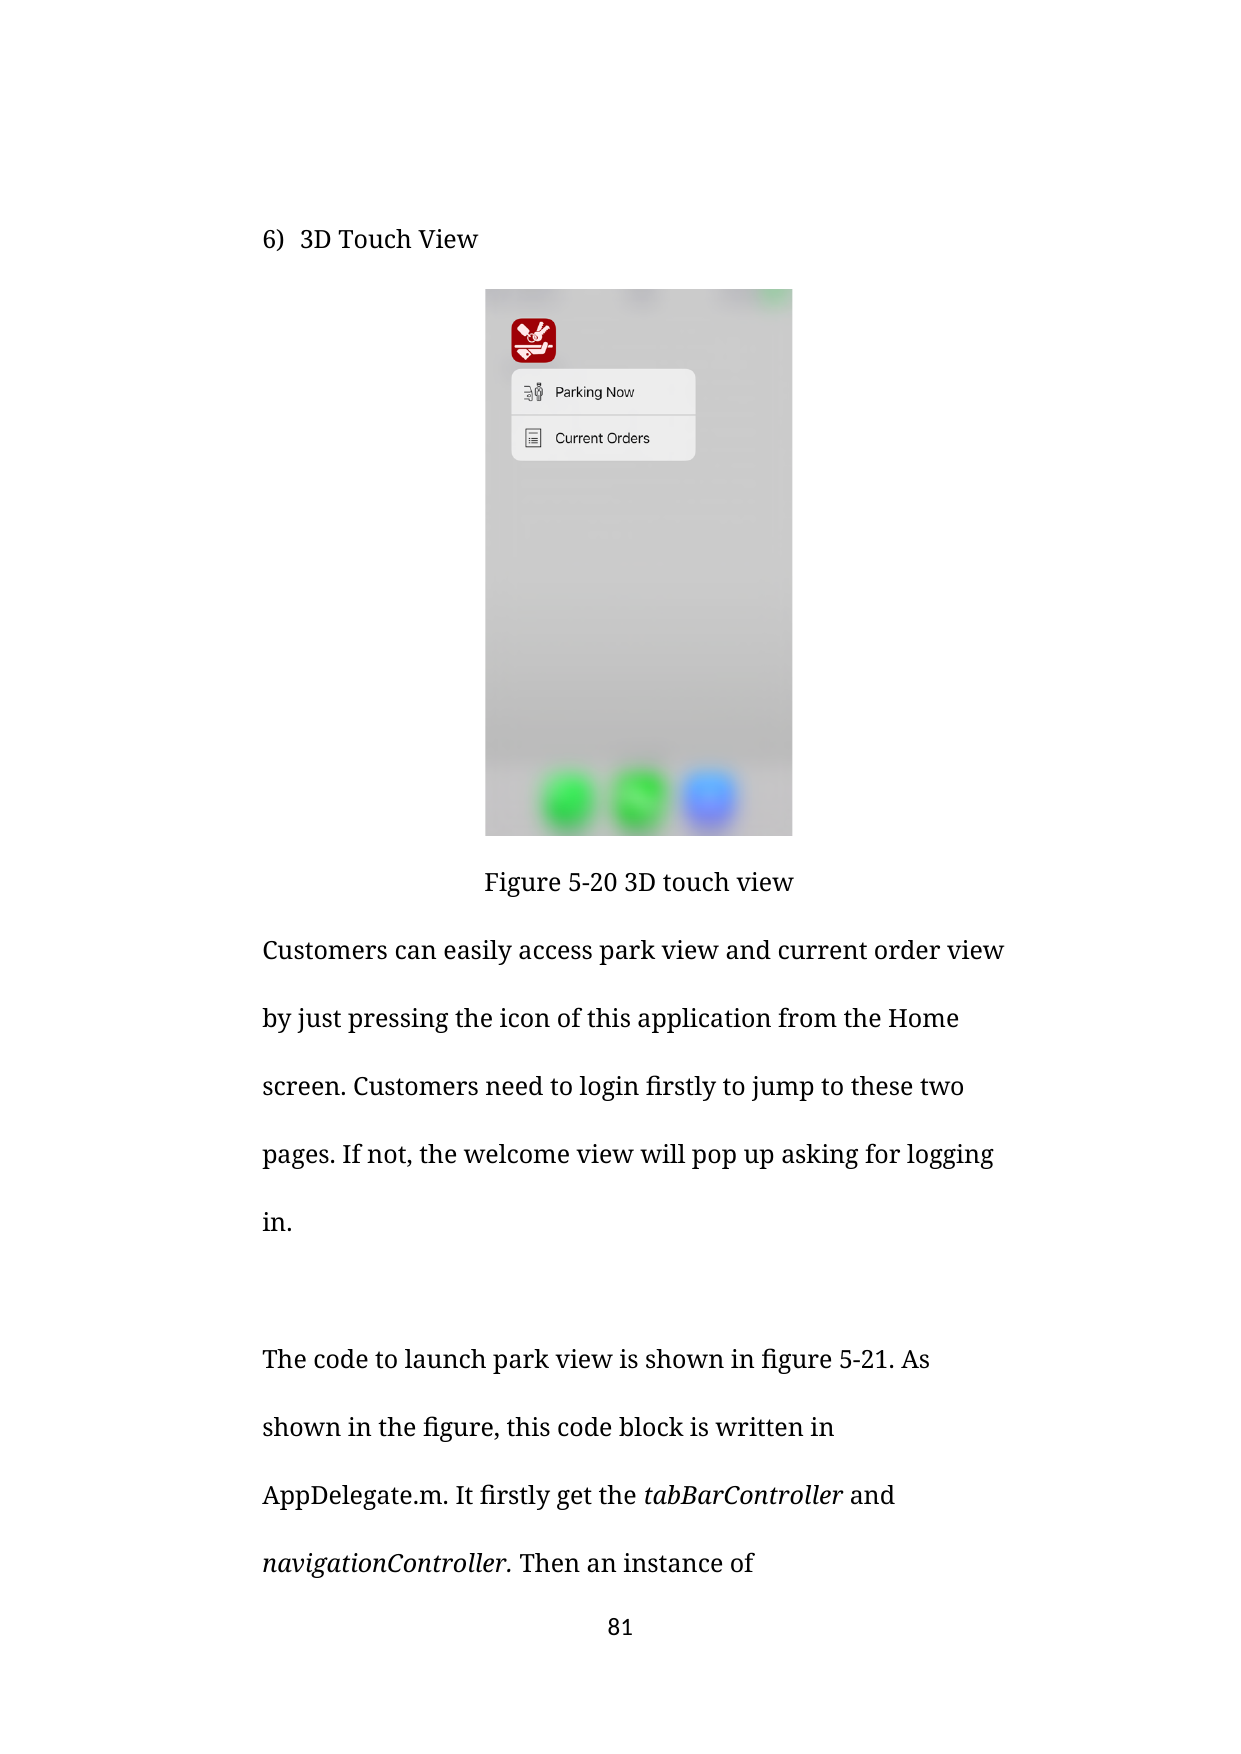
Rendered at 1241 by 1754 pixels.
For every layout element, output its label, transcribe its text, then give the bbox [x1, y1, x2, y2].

text Customers can easily access park view and current order view by just pressing the icon of this application from the Home screen. Customers need to login firstly to jump to these two pages. If not, the welcome view will pop up asking for logging in. [262, 933, 1016, 1239]
text Figure 5-20 3D touch view [262, 864, 1016, 898]
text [262, 1341, 1016, 1580]
picture [485, 289, 793, 836]
list 3D Touch View [262, 222, 1016, 256]
